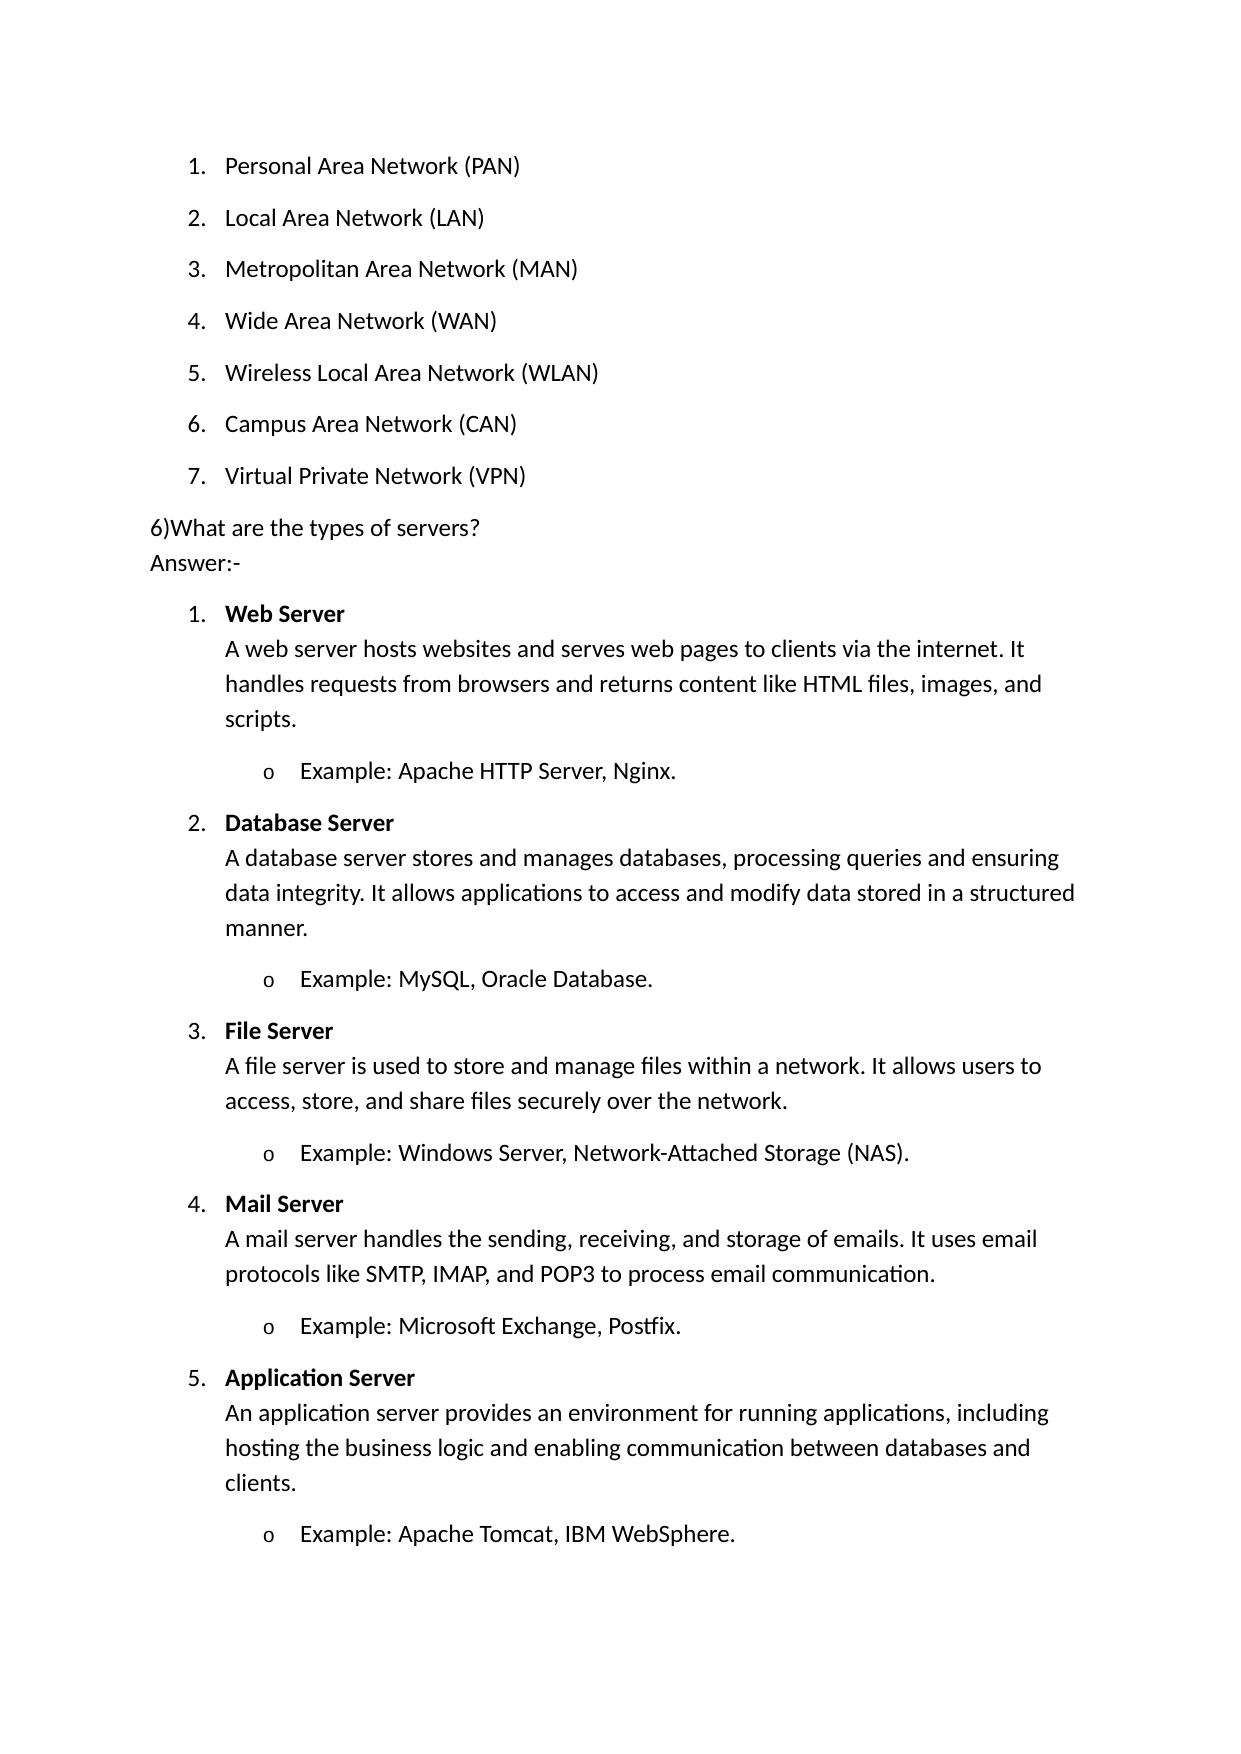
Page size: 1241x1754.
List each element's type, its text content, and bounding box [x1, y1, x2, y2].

list Mail Server A mail server handles the sending, receiving, and storage of emails. It uses email protocols like SMTP, IMAP, and POP3 to process email communication. [187, 1188, 1090, 1289]
list Example: Apache Tomcat, IBM WebSphere. [262, 1518, 1090, 1549]
list Web Server A web server hosts websites and serves web pages to clients via the internet. It handles requests from browsers and returns content like HTML files, images, and scripts. [187, 598, 1090, 734]
list Wireless Local Area Network (WLAN) [187, 357, 1090, 387]
text 6)What are the types of servers? Answer:- [150, 512, 1090, 577]
list Example: Microsoft Exchange, Postfix. [262, 1310, 1090, 1341]
list Example: MySQL, Oracle Database. [262, 963, 1090, 994]
list Local Area Network (LAN) [187, 202, 1090, 232]
list Application Server An application server provides an environment for running applications, including hosting the business logic and enabling communication between databases and clients. [187, 1362, 1090, 1497]
list Virtual Private Network (VPN) [187, 460, 1090, 491]
list File Server A file server is used to store and manage files within a network. It allows users to access, store, and share files securely over the network. [187, 1015, 1090, 1116]
list Example: Apache HTTP Server, Nginx. [262, 755, 1090, 786]
list Metropolitan Area Network (MAN) [187, 253, 1090, 284]
list Personal Area Network (PAN) [187, 150, 1090, 181]
list Campus Area Network (CAN) [187, 408, 1090, 439]
list Database Server A database server stores and manages databases, processing queries and ensuring data integrity. It allows applications to access and modify data stored in a structured manner. [187, 807, 1090, 942]
list Wide Area Network (WAN) [187, 305, 1090, 336]
list Example: Windows Server, Network-Attached Storage (NAS). [262, 1137, 1090, 1167]
